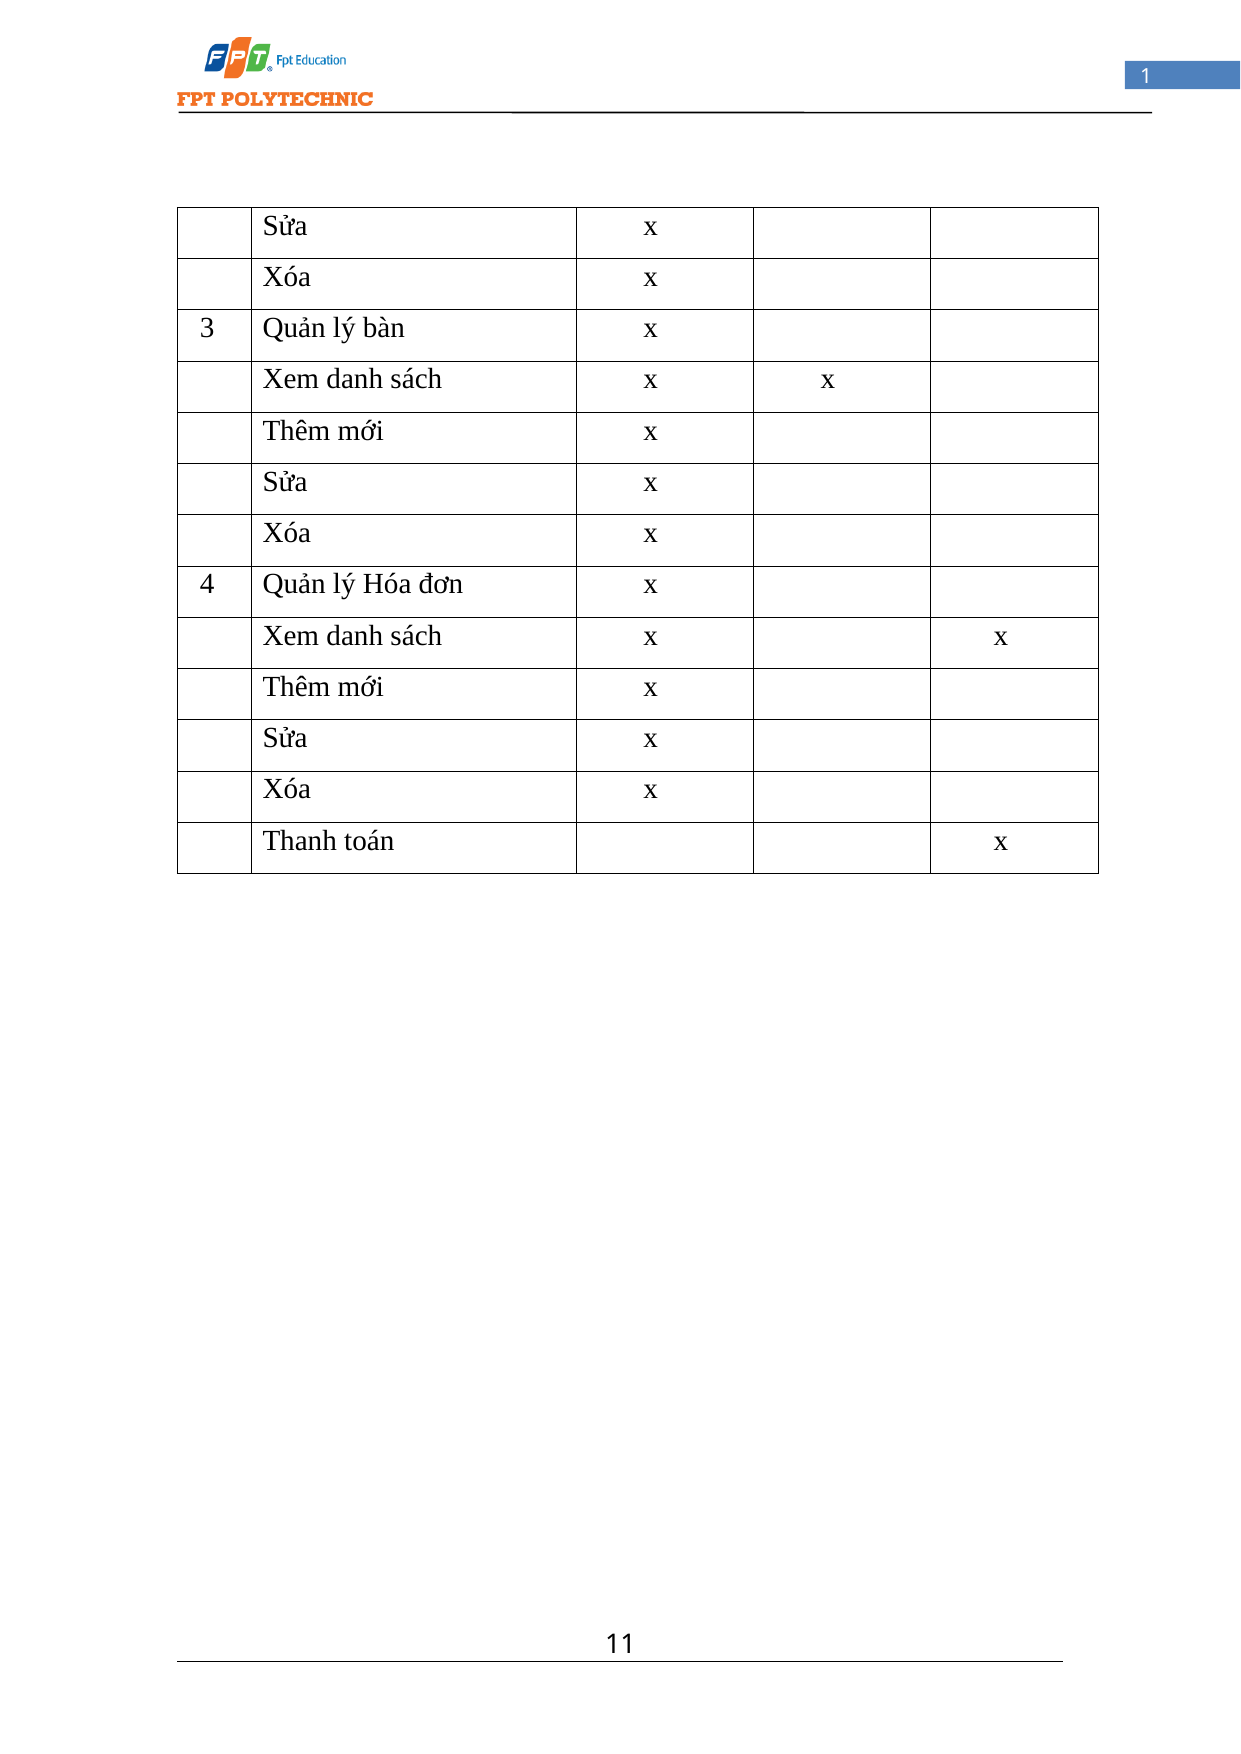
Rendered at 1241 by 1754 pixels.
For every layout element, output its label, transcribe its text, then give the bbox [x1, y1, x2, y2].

table_cell [931, 413, 1098, 463]
table_cell [754, 720, 930, 771]
table_cell x [754, 362, 930, 412]
table_cell x [577, 413, 753, 463]
table_cell [178, 208, 251, 258]
table_cell Sửa [252, 208, 576, 258]
table_cell [931, 310, 1098, 361]
table_cell [754, 618, 930, 668]
table_cell x [577, 310, 753, 361]
table_cell Thanh toán [252, 823, 576, 873]
table_cell x [577, 362, 753, 412]
table_cell [178, 772, 251, 822]
table_cell [178, 413, 251, 463]
table_cell [931, 720, 1098, 771]
table_cell Sửa [252, 464, 576, 514]
table_cell [754, 259, 930, 309]
table_cell Xem danh sách [252, 362, 576, 412]
table_cell [931, 669, 1098, 719]
table_cell Xóa [252, 515, 576, 566]
table_cell [754, 515, 930, 566]
table_cell [754, 464, 930, 514]
table_cell [178, 823, 251, 873]
table_cell [754, 823, 930, 873]
table_cell [178, 515, 251, 566]
table_cell x [577, 618, 753, 668]
table_cell [178, 618, 251, 668]
table_cell x [577, 464, 753, 514]
table_cell [931, 362, 1098, 412]
table_cell x [931, 823, 1098, 873]
table_cell [178, 669, 251, 719]
table_cell [178, 720, 251, 771]
table_cell x [577, 259, 753, 309]
table_cell Xem danh sách [252, 618, 576, 668]
table_cell [754, 567, 930, 617]
table_cell Quản lý bàn [252, 310, 576, 361]
table_cell [577, 823, 753, 873]
table_cell [931, 208, 1098, 258]
table_cell 3 [178, 310, 251, 361]
table_cell Thêm mới [252, 413, 576, 463]
table_cell [931, 515, 1098, 566]
table_cell Xóa [252, 259, 576, 309]
table_cell Thêm mới [252, 669, 576, 719]
table_cell [931, 259, 1098, 309]
table_cell [178, 362, 251, 412]
table_cell [754, 413, 930, 463]
table_cell [754, 208, 930, 258]
table_cell x [577, 515, 753, 566]
table_cell [754, 669, 930, 719]
picture [177, 37, 374, 106]
table_cell x [577, 772, 753, 822]
table_cell 4 [178, 567, 251, 617]
table_cell x [577, 669, 753, 719]
table_cell Xóa [252, 772, 576, 822]
table_cell [931, 772, 1098, 822]
table_cell x [577, 567, 753, 617]
table_cell [754, 772, 930, 822]
table_cell Sửa [252, 720, 576, 771]
table_cell [931, 464, 1098, 514]
table_cell [178, 259, 251, 309]
table_cell [931, 567, 1098, 617]
table_cell Quản lý Hóa đơn [252, 567, 576, 617]
table_cell [178, 464, 251, 514]
table_cell x [931, 618, 1098, 668]
table_cell [754, 310, 930, 361]
table_cell x [577, 720, 753, 771]
table_cell x [577, 208, 753, 258]
